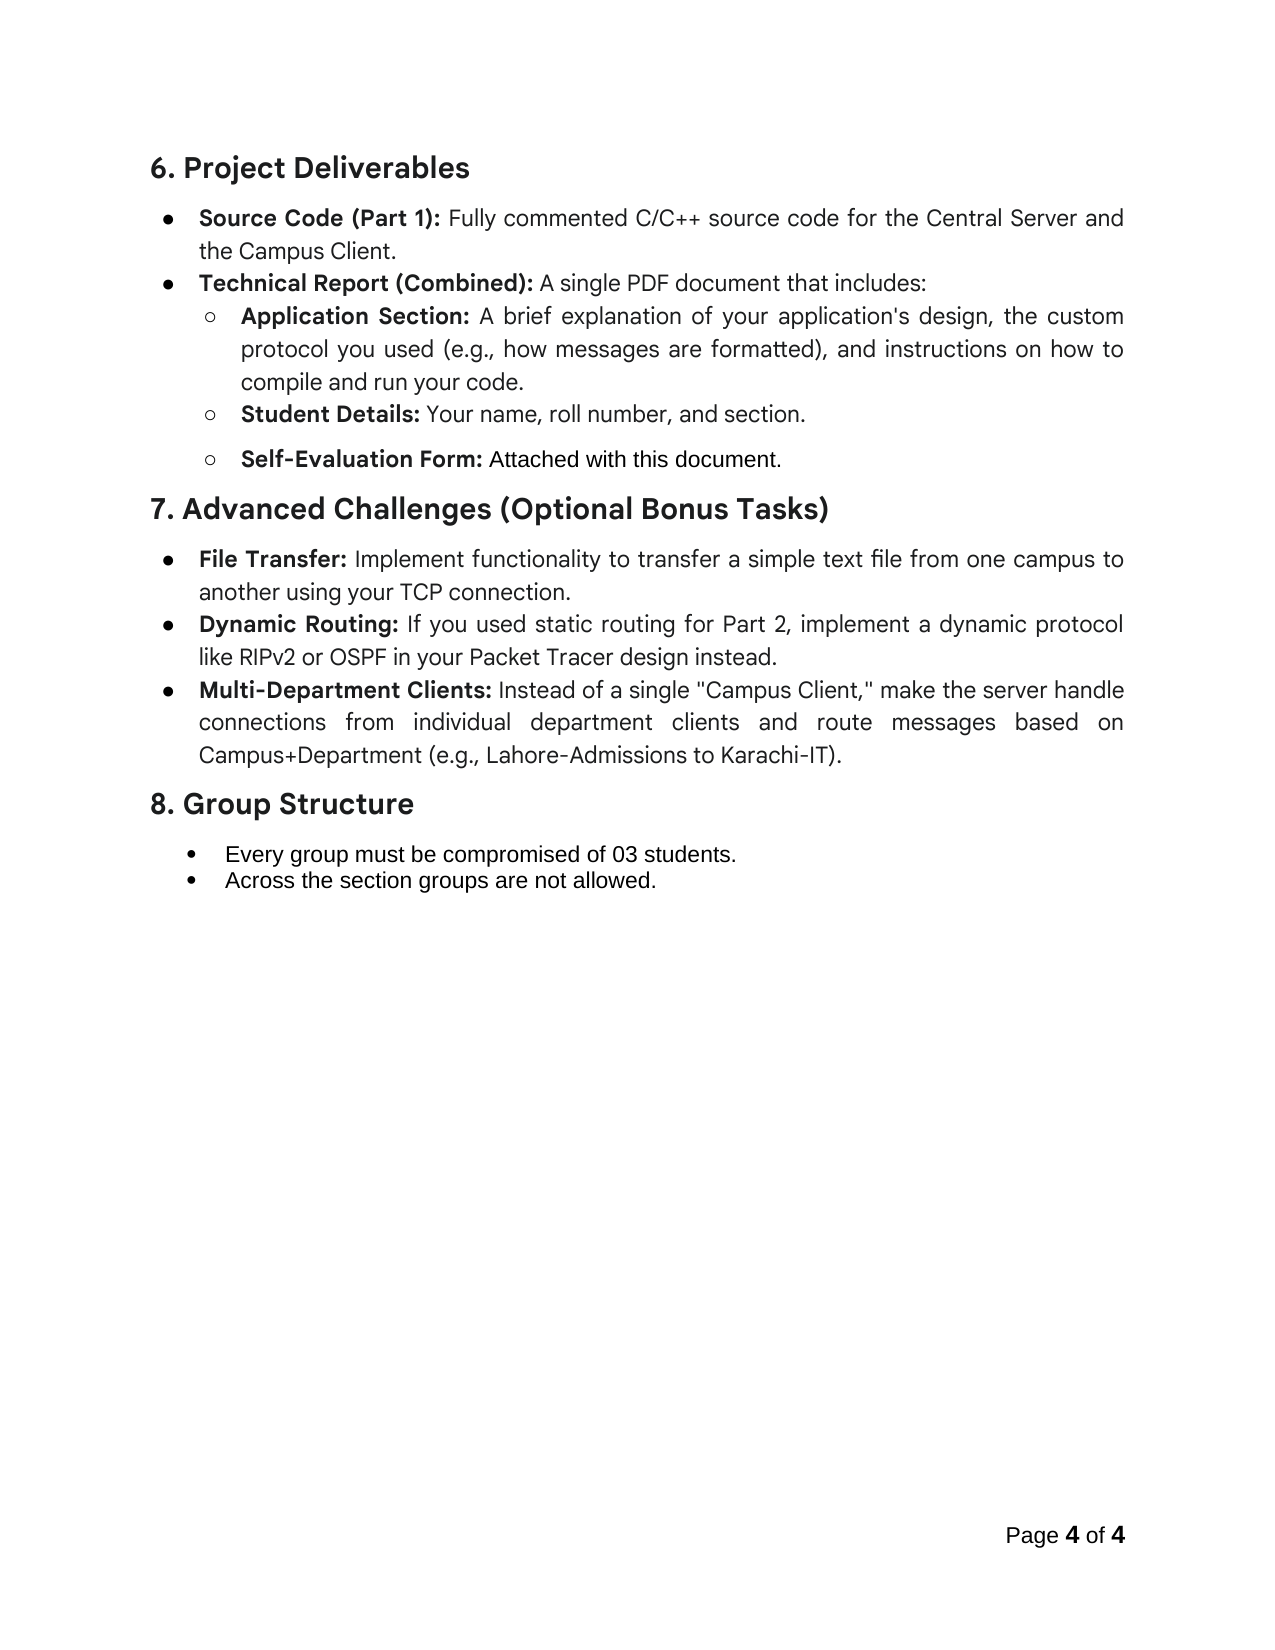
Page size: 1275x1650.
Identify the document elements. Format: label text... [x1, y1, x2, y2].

list Student Details: Your name, roll number, and section. [203, 400, 1125, 429]
list Technical Report (Combined): A single PDF document that includes: [161, 269, 1125, 298]
subtitle 8. Group Structure [150, 786, 1125, 823]
list Multi-Department Clients: Instead of a single "Campus Client," make the server handle connections from individual department clients and route messages based on Campus+Department (e.g., Lahore-Admissions to Karachi-IT). [161, 676, 1125, 770]
list Self-Evaluation Form: Attached with this document. [203, 446, 1125, 474]
subtitle 7. Advanced Challenges (Optional Bonus Tasks) [150, 491, 1125, 527]
list File Transfer: Implement functionality to transfer a simple text file from one campus to another using your TCP connection. [161, 545, 1125, 606]
list Across the section groups are not allowed. [187, 867, 1125, 893]
subtitle 6. Project Deliverables [150, 150, 1125, 187]
list Dynamic Routing: If you used static routing for Part 2, implement a dynamic protocol like RIPv2 or OSPF in your Packet Tracer design instead. [161, 610, 1125, 672]
list Application Section: A brief explanation of your application's design, the custom protocol you used (e.g., how messages are formatted), and instructions on how to compile and run your code. [203, 302, 1125, 396]
list Source Code (Part 1): Fully commented C/C++ source code for the Central Server and the Campus Client. [161, 204, 1125, 266]
list Every group must be compromised of 03 students. [187, 841, 1125, 867]
